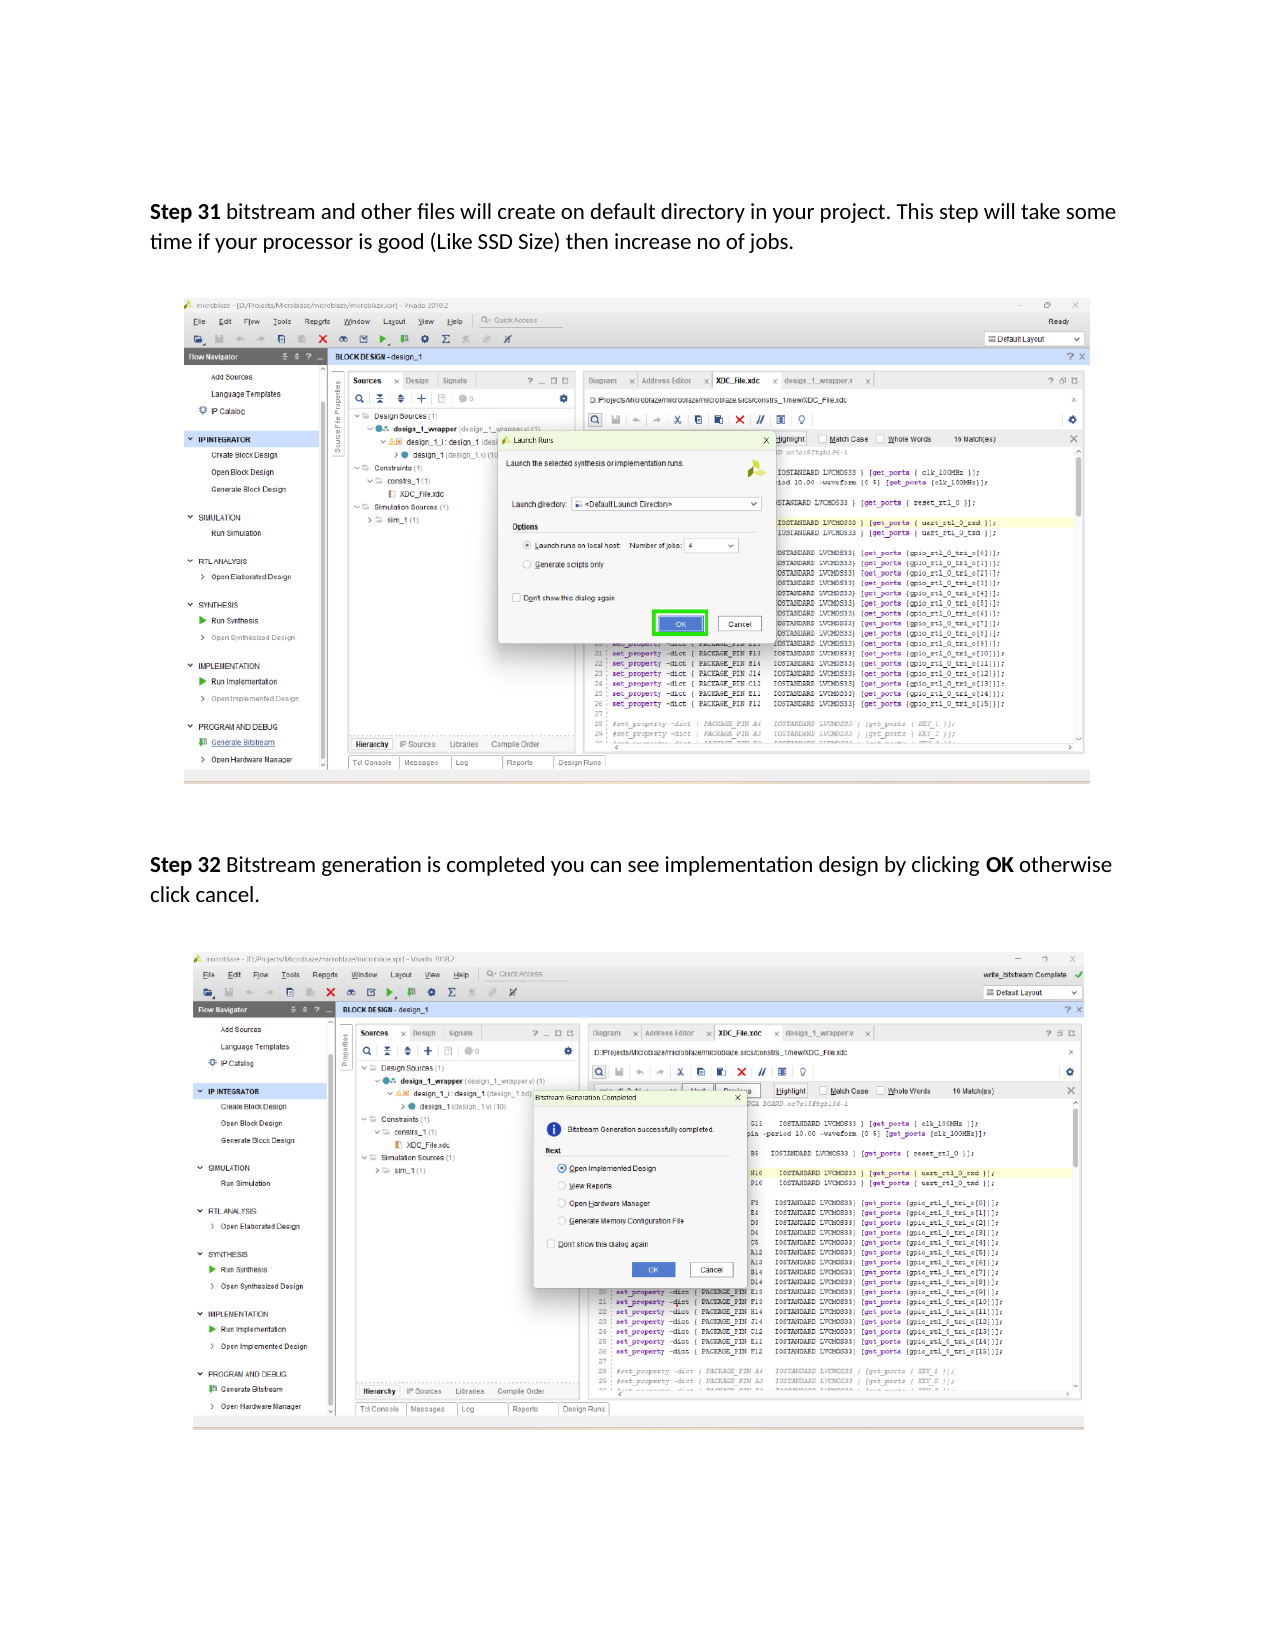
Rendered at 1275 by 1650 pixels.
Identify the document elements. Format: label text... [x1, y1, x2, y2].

picture [193, 952, 1085, 1430]
text Step 31 bitstream and other files will create on default directory in your project. This step will take some time if your processor is good (Like SSD Size) then increase no of jobs. [150, 197, 1125, 255]
text Step 32 Bitstream generation is completed you can see implementation design by clicking OK otherwise click cancel. [150, 850, 1125, 908]
picture [184, 298, 1091, 784]
